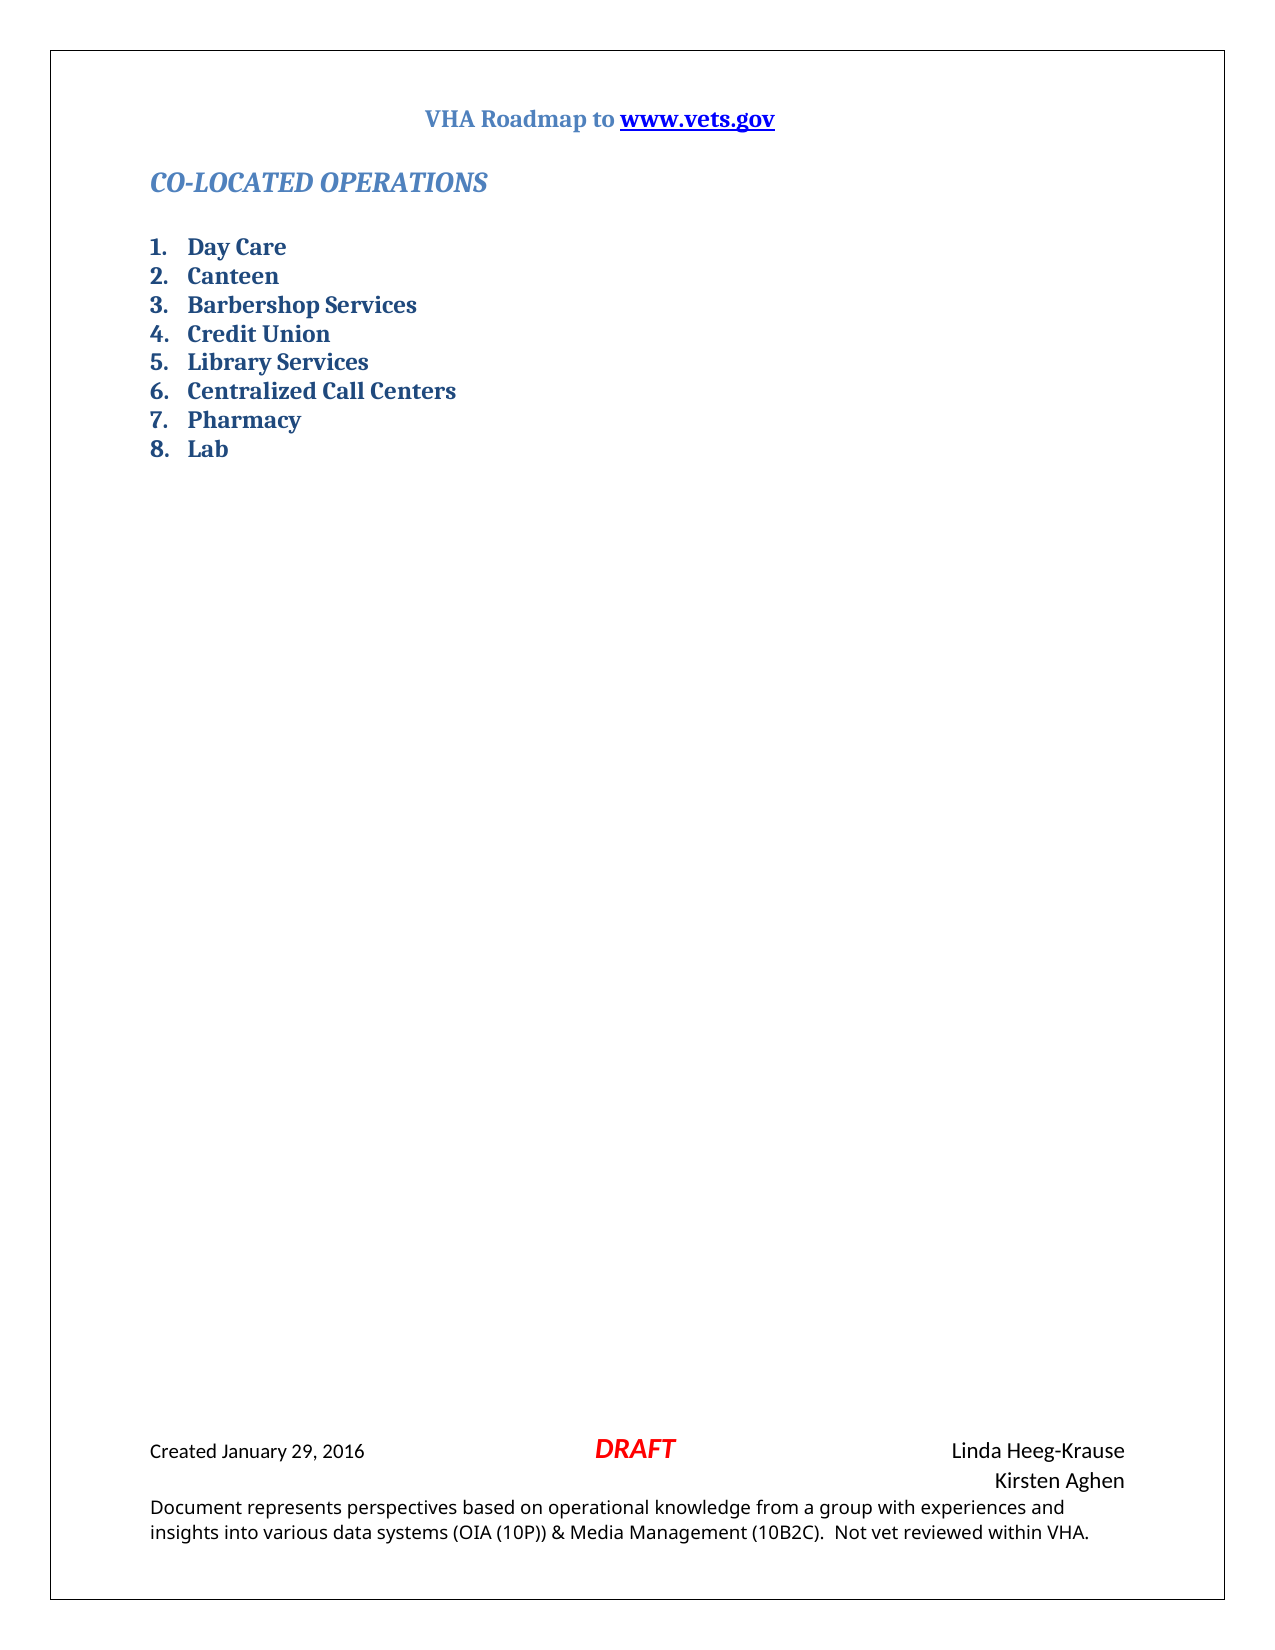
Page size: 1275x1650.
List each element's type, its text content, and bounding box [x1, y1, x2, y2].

list Barbershop Services [150, 291, 1125, 319]
list Pharmacy [150, 406, 1125, 434]
list Day Care [150, 233, 1125, 262]
list Credit Union [150, 319, 1125, 348]
list Canteen [150, 262, 1125, 291]
list Lab [150, 434, 1125, 463]
subtitle CO-LOCATED OPERATIONS [150, 166, 1125, 199]
list Library Services [150, 348, 1125, 377]
list Centralized Call Centers [150, 377, 1125, 406]
